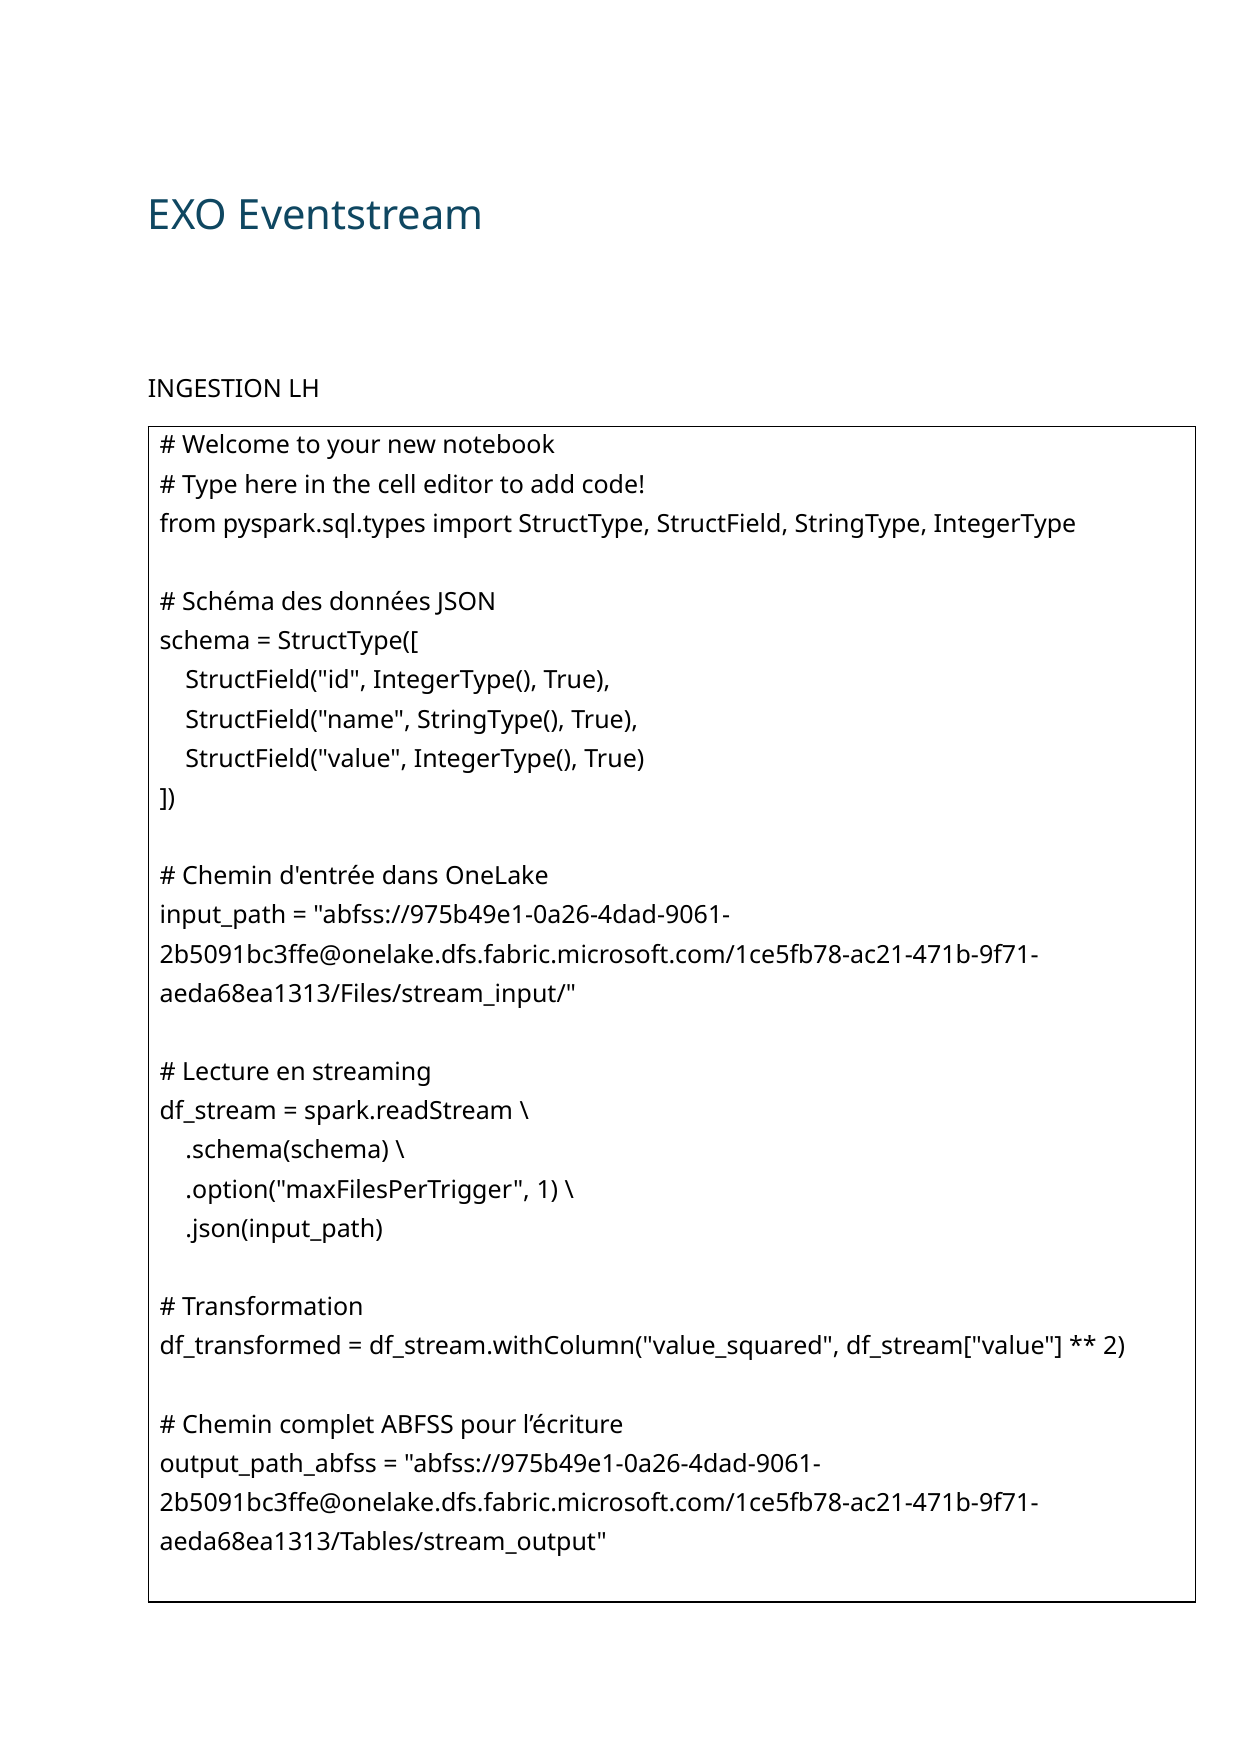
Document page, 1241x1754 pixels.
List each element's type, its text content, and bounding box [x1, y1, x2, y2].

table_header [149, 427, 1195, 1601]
subtitle EXO Eventstream [148, 185, 1196, 242]
text INGESTION LH [148, 370, 1196, 404]
